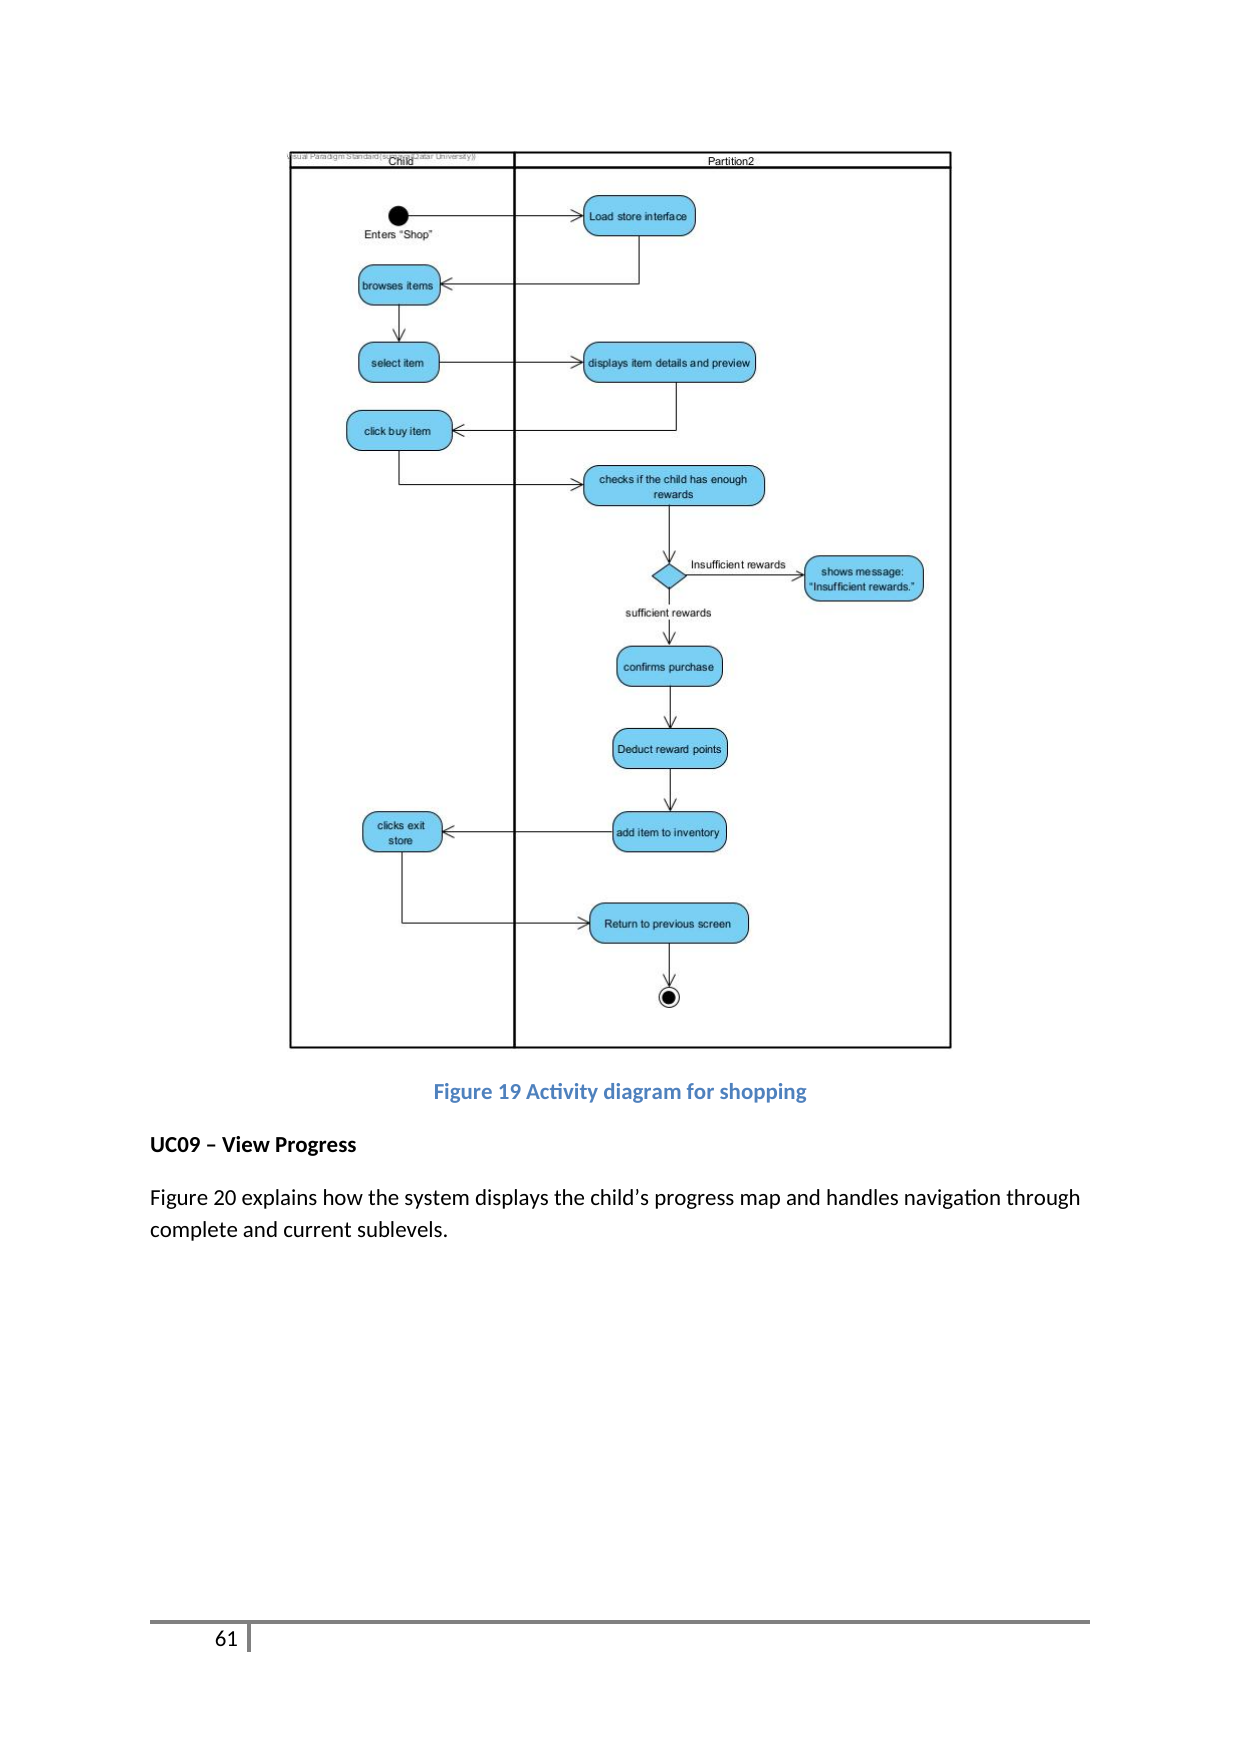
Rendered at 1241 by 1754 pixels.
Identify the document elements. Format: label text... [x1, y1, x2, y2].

picture [286, 150, 954, 1052]
text Figure 19 Activity diagram for shopping [150, 1077, 1090, 1105]
text UC09 – View Progress [150, 1130, 1090, 1158]
text Figure 20 explains how the system displays the child’s progress map and handles navigation through complete and current sublevels. [150, 1183, 1090, 1243]
